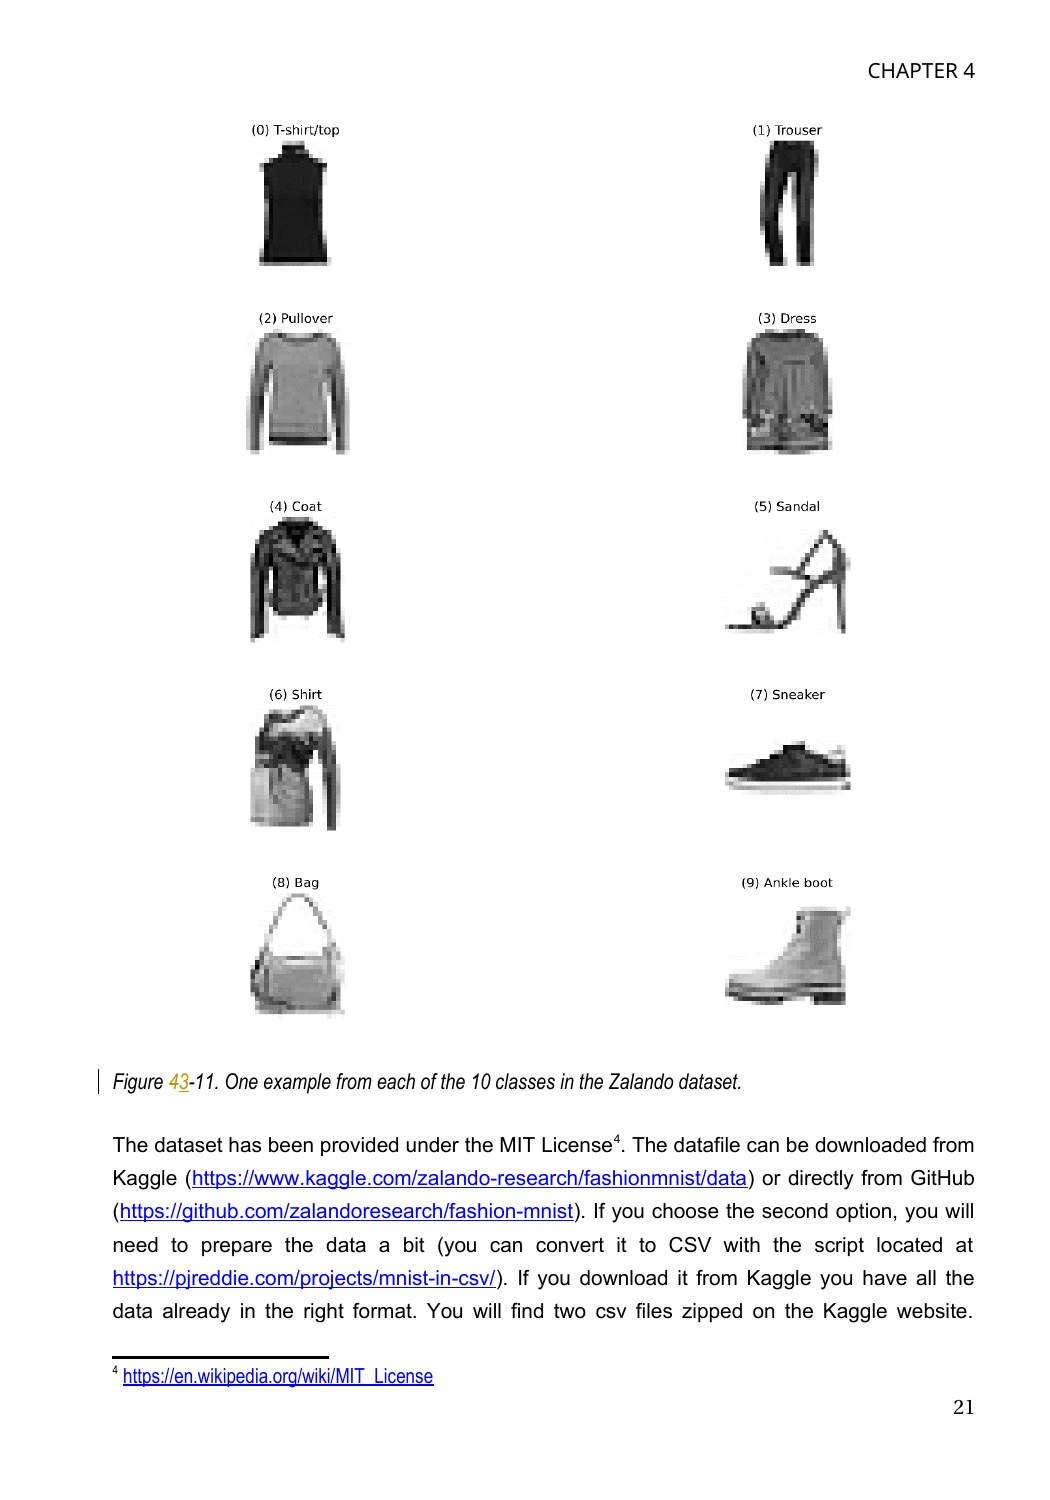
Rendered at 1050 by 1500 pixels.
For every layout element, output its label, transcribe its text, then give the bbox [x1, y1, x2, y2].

text Figure -11. One example from each of the 10 classes in the Zalando dataset. [112, 1069, 975, 1094]
picture [221, 112, 866, 1028]
